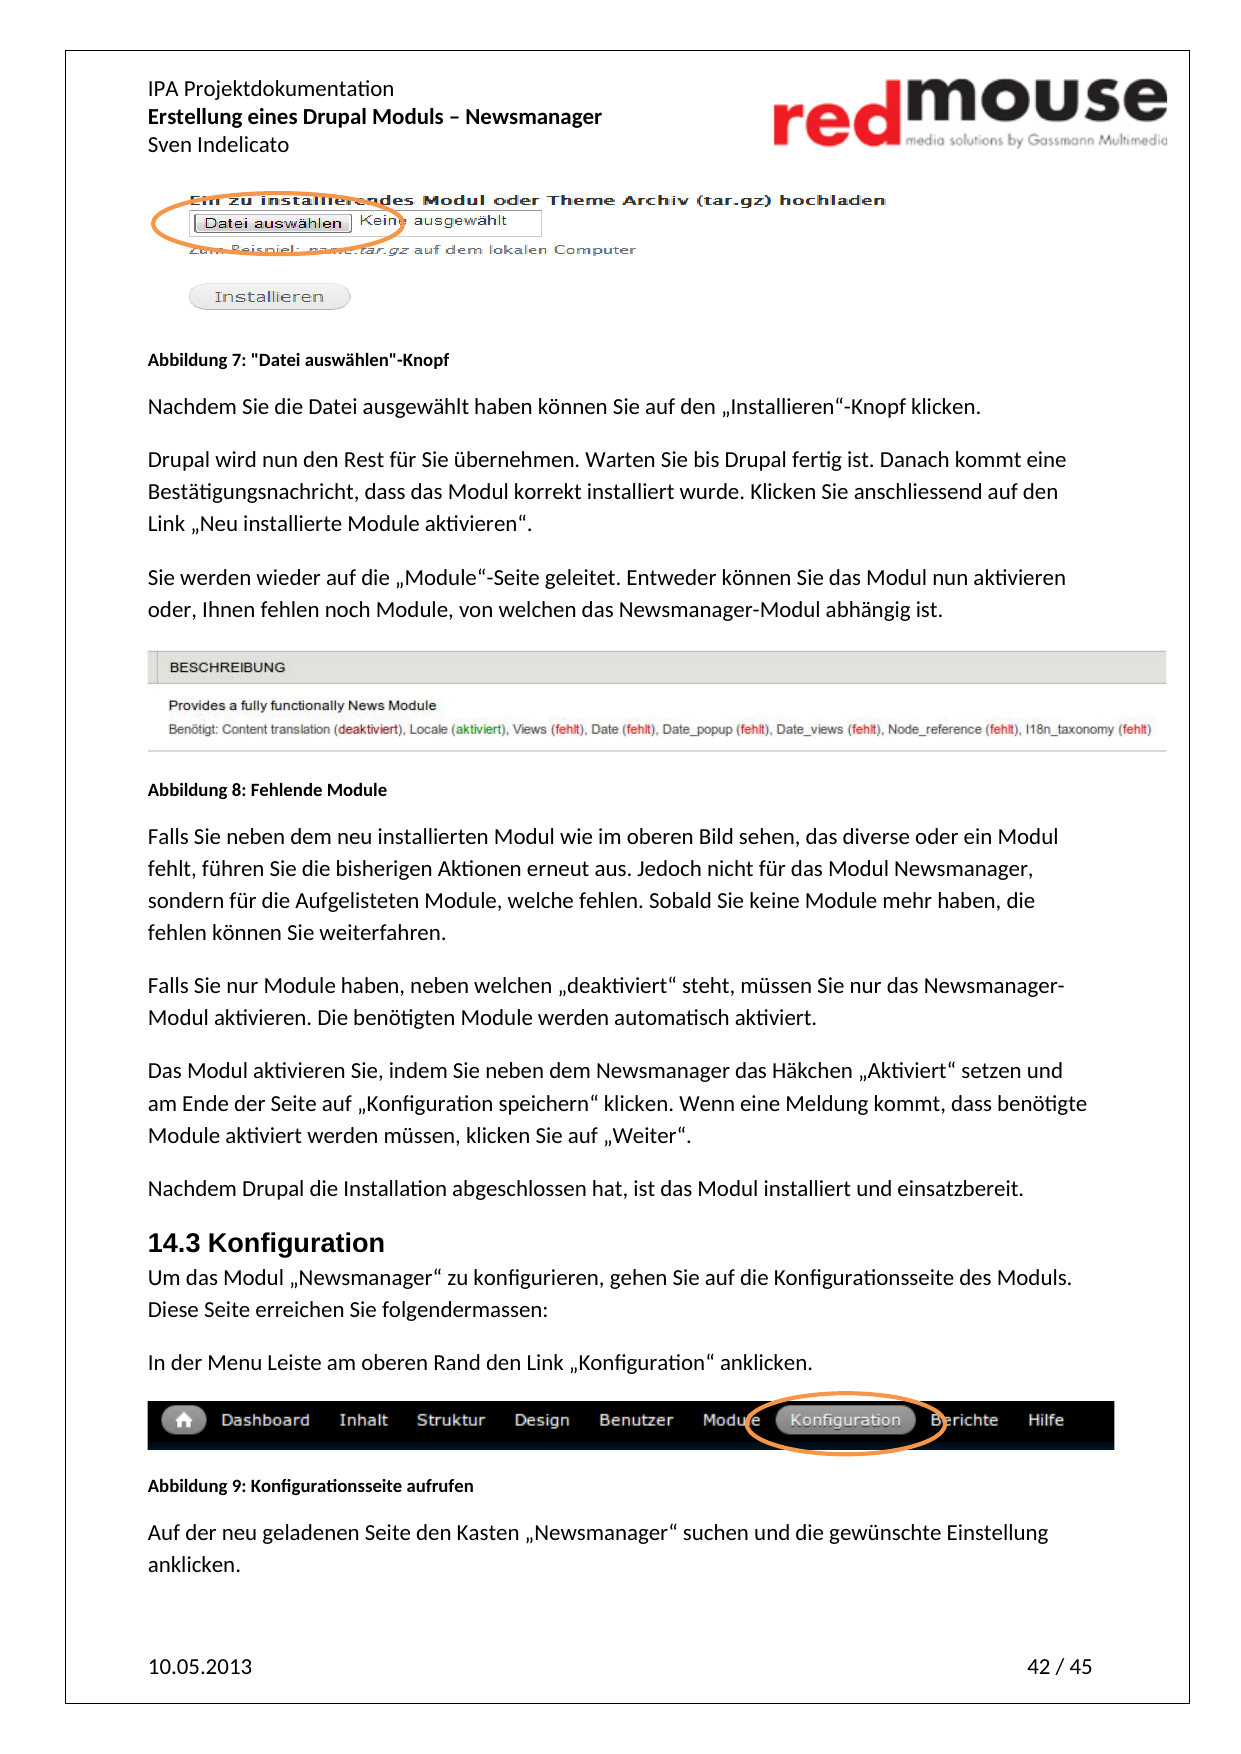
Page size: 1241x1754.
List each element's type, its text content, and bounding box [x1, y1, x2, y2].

text Sie werden wieder auf die „Module“-Seite geleitet. Entweder können Sie das Modul nun aktivieren oder, Ihnen fehlen noch Module, von welchen das Newsmanager-Modul abhängig ist. [148, 563, 1093, 623]
text In der Menu Leiste am oberen Rand den Link „Konfiguration“ anklicken. [148, 1348, 1093, 1376]
text Falls Sie nur Module haben, neben welchen „deaktiviert“ steht, müssen Sie nur das Newsmanager-Modul aktivieren. Die benötigten Module werden automatisch aktiviert. [148, 971, 1093, 1032]
text Falls Sie neben dem neu installierten Modul wie im oberen Bild sehen, das diverse oder ein Modul fehlt, führen Sie die bisherigen Aktionen erneut aus. Jedoch nicht für das Modul Newsmanager, sondern für die Aufgelisteten Module, welche fehlen. Sobald Sie keine Module mehr haben, die fehlen können Sie weiterfahren. [148, 822, 1093, 946]
text Nachdem Sie die Datei ausgewählt haben können Sie auf den „Installieren“-Knopf klicken. [148, 392, 1093, 420]
picture [773, 78, 1168, 149]
text Auf der neu geladenen Seite den Kasten „Newsmanager“ suchen und die gewünschte Einstellung anklicken. [148, 1518, 1093, 1578]
picture [749, 1401, 942, 1450]
text Abbildung 8: Fehlende Module [148, 778, 1093, 801]
text Drupal wird nun den Rest für Sie übernehmen. Warten Sie bis Drupal fertig ist. Danach kommt eine Bestätigungsnachricht, dass das Modul korrekt installiert wurde. Klicken Sie anschliessend auf den Link „Neu installierte Module aktivieren“. [148, 445, 1093, 538]
text Abbildung 9: Konfigurationsseite aufrufen [148, 1474, 1093, 1497]
picture [147, 1401, 781, 1450]
picture [147, 186, 951, 324]
picture [147, 647, 1167, 753]
text Um das Modul „Newsmanager“ zu konfigurieren, gehen Sie auf die Konfigurationsseite des Moduls. Diese Seite erreichen Sie folgendermassen: [148, 1263, 1093, 1323]
text Nachdem Drupal die Installation abgeschlossen hat, ist das Modul installiert und einsatzbereit. [148, 1174, 1093, 1202]
subtitle Konfiguration [148, 1227, 1093, 1258]
text Abbildung 7: "Datei auswählen"-Knopf [148, 348, 1093, 371]
text Das Modul aktivieren Sie, indem Sie neben dem Newsmanager das Häkchen „Aktiviert“ setzen und am Ende der Seite auf „Konfiguration speichern“ klicken. Wenn eine Meldung kommt, dass benötigte Module aktiviert werden müssen, klicken Sie auf „Weiter“. [148, 1057, 1093, 1149]
picture [911, 1401, 1115, 1450]
